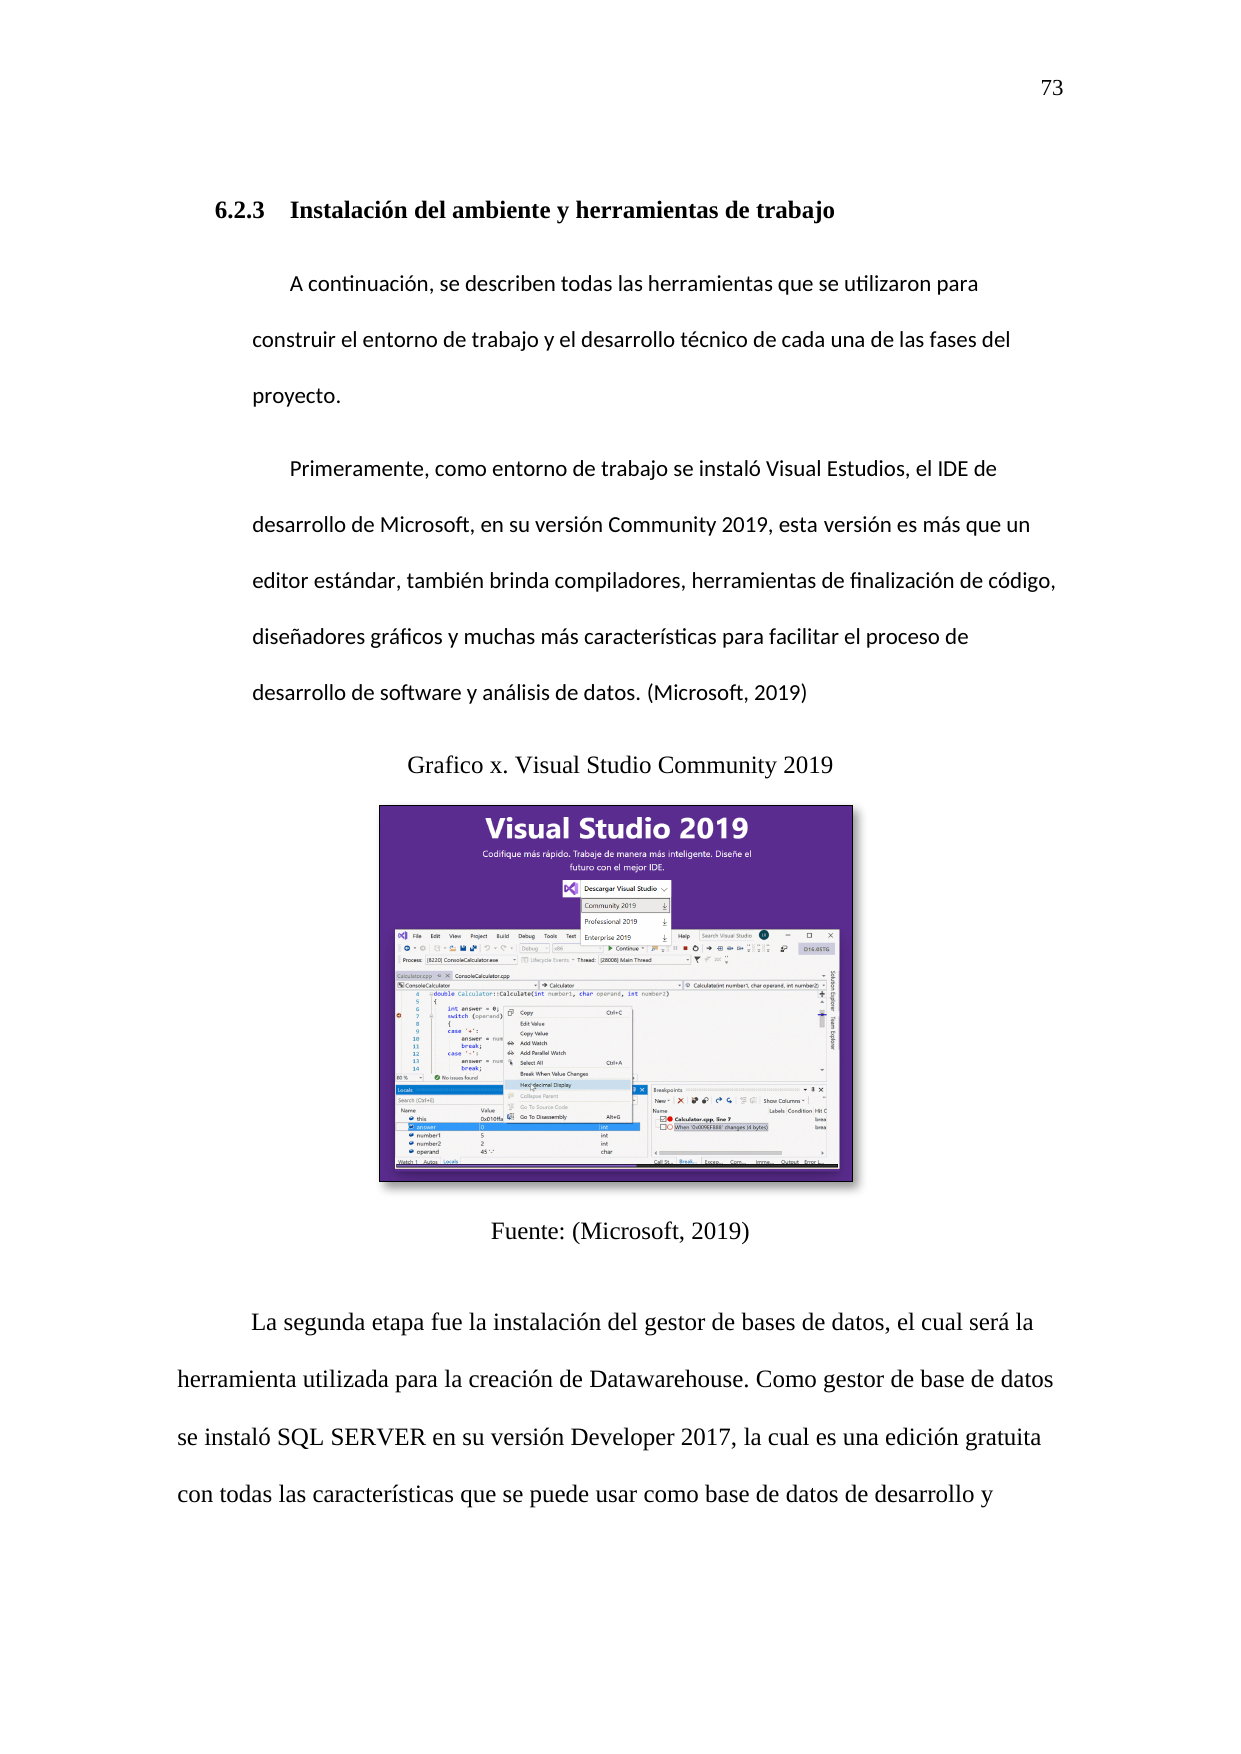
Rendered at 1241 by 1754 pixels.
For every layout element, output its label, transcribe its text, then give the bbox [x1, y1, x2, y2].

picture [380, 806, 852, 1181]
text A continuación, se describen todas las herramientas que se utilizaron para construir el entorno de trabajo y el desarrollo técnico de cada una de las fases del proyecto. [252, 269, 1063, 409]
text Grafico x. Visual Studio Community 2019 [177, 751, 1063, 779]
text Fuente: [177, 1216, 1063, 1244]
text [177, 1307, 1063, 1508]
text Primeramente, como entorno de trabajo se instaló Visual Estudios, el IDE de desarrollo de Microsoft, en su versión Community 2019, esta versión es más que un editor estándar, también brinda compiladores, herramientas de finalización de código, diseñadores gráficos y muchas más características para facilitar el proceso de desarrollo de software y análisis de datos. [252, 454, 1063, 706]
list Instalación del ambiente y herramientas de trabajo [214, 195, 1063, 223]
